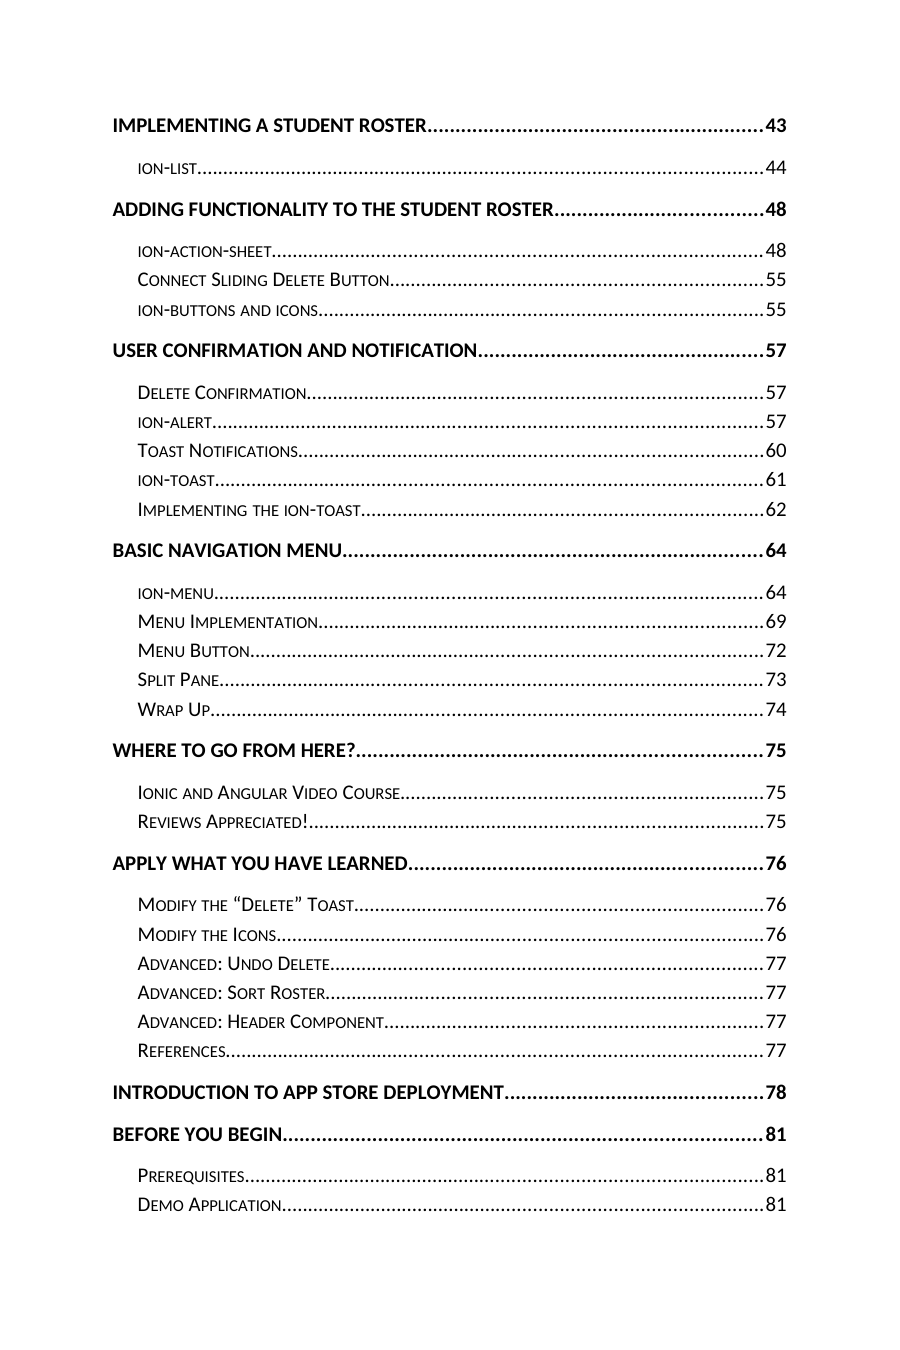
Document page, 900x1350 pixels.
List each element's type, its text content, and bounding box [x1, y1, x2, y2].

text Advanced: Undo Delete 77 [137, 950, 787, 975]
text Demo Application 81 [137, 1192, 787, 1217]
text User Confirmation and Notification 57 [112, 337, 787, 363]
text ion-list 44 [137, 154, 787, 179]
text Introduction to App Store Deployment 78 [112, 1079, 787, 1104]
text Prerequisites 81 [137, 1162, 787, 1188]
text Advanced: Sort Roster 77 [137, 979, 787, 1004]
text ion-alert 57 [137, 408, 787, 434]
text ion-menu 64 [137, 579, 787, 604]
text Reviews Appreciated! 75 [137, 808, 787, 834]
text Implementing the ion-toast 62 [137, 496, 787, 521]
text Menu Button 72 [137, 637, 787, 663]
text ion-buttons and icons 55 [137, 296, 787, 321]
text Split Pane 73 [137, 667, 787, 692]
text Basic Navigation Menu 64 [112, 537, 787, 563]
text Toast Notifications 60 [137, 437, 787, 463]
text Before You Begin 81 [112, 1121, 787, 1146]
text Modify the “Delete” Toast 76 [137, 892, 787, 917]
text Ionic and Angular Video Course 75 [137, 779, 787, 804]
text Where to Go from Here? 75 [112, 737, 787, 763]
text ion-action-sheet 48 [137, 237, 787, 263]
text Apply What You Have Learned 76 [112, 850, 787, 875]
text References 77 [137, 1037, 787, 1063]
text ion-toast 61 [137, 467, 787, 492]
text Menu Implementation 69 [137, 608, 787, 634]
text Modify the Icons 76 [137, 921, 787, 946]
text Connect Sliding Delete Button 55 [137, 267, 787, 292]
text Advanced: Header Component 77 [137, 1008, 787, 1034]
text Implementing a Student Roster 43 [112, 112, 787, 138]
text Wrap Up 74 [137, 696, 787, 721]
text Delete Confirmation 57 [137, 379, 787, 404]
text Adding Functionality to the Student Roster 48 [112, 196, 787, 221]
